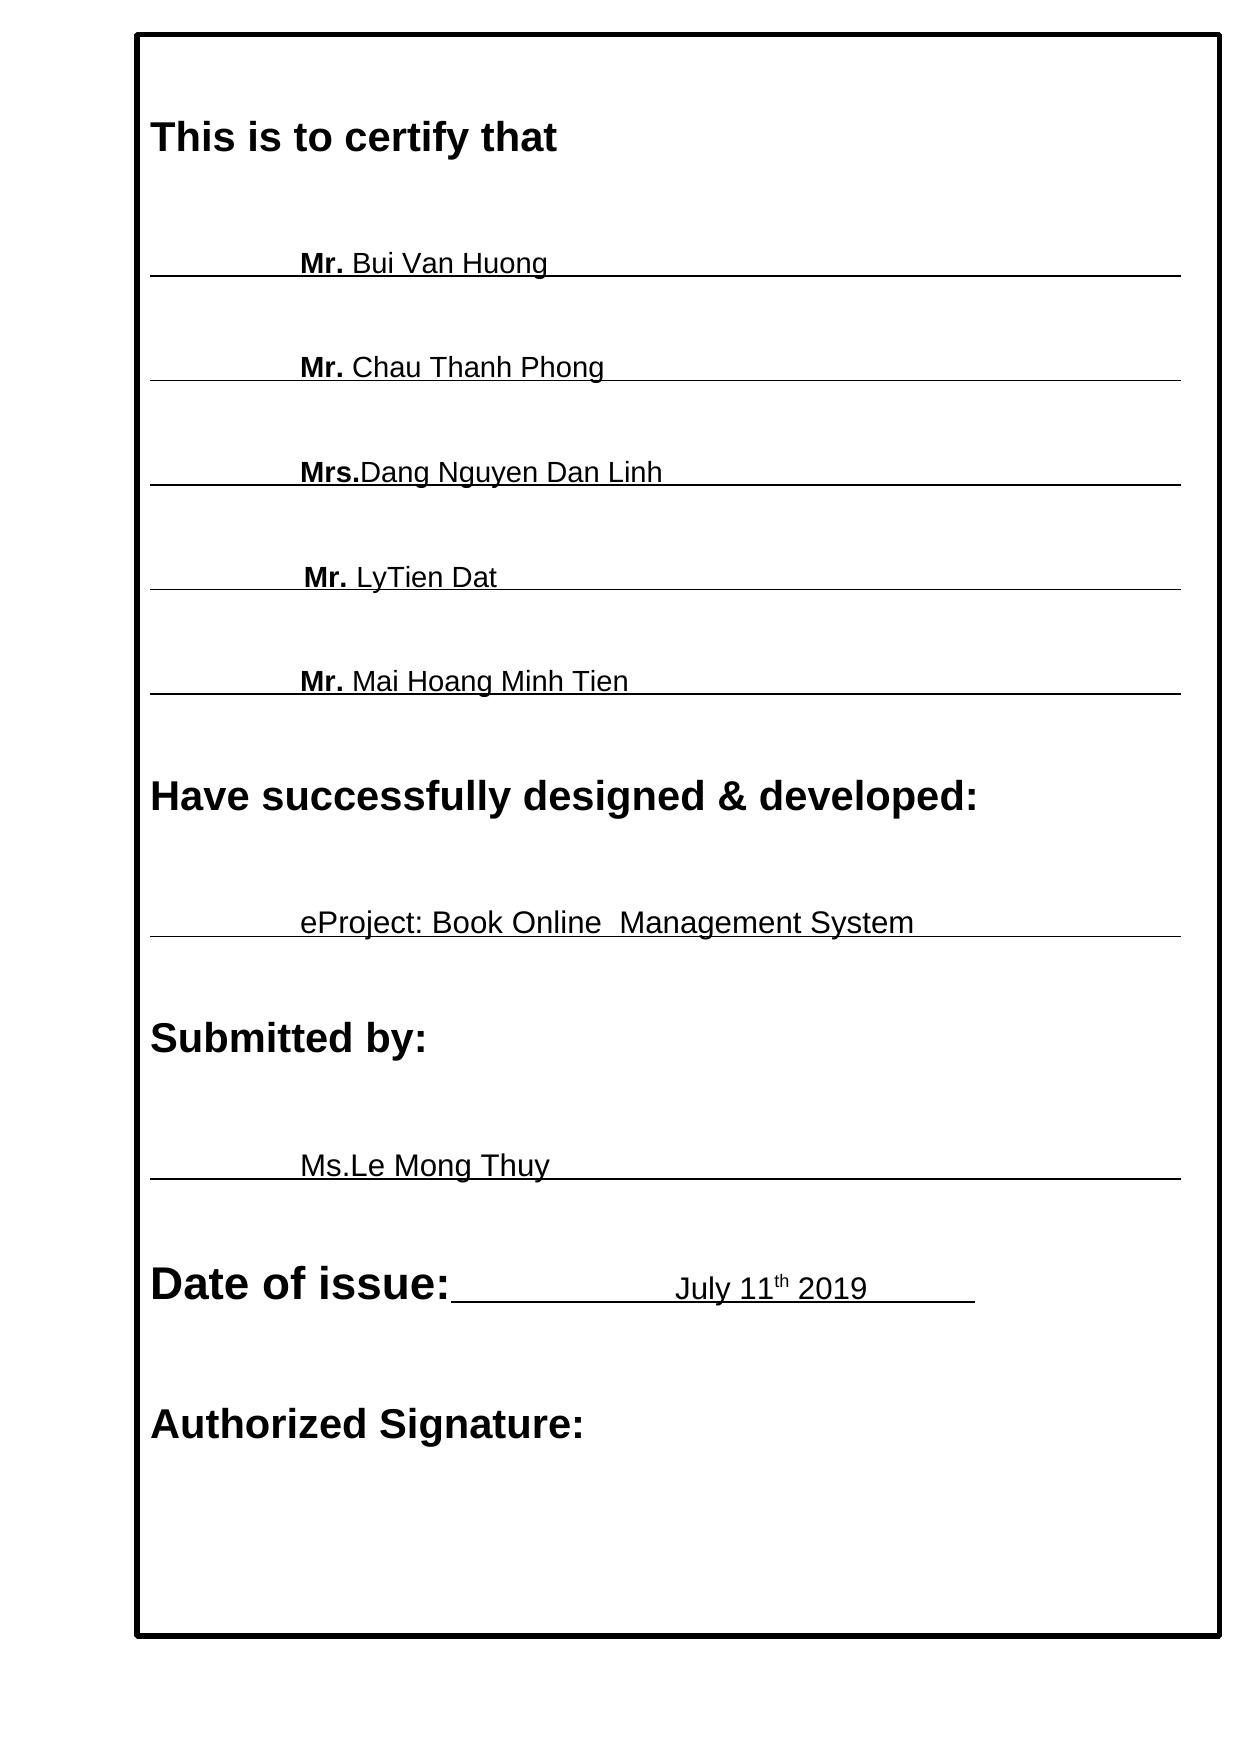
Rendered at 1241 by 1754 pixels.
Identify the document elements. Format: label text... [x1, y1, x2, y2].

text Mrs.Dang Nguyen Dan Linh [150, 455, 1165, 484]
text Ms.Le Mong Thuy [150, 1147, 1165, 1178]
text Submitted by: [150, 1014, 1165, 1062]
text Mr. Mai Hoang Minh Tien [150, 664, 1165, 693]
text Authorized Signature: [150, 1399, 1165, 1447]
text This is to certify that [150, 112, 1165, 160]
text Have successfully designed & developed: [150, 771, 1165, 819]
text Mr. Bui Van Huong [150, 246, 1165, 275]
text Date of issue: July 11th 2019 [150, 1257, 1165, 1309]
text eProject: Book Online Management System [150, 904, 1165, 936]
text Mr. Chau Thanh Phong [150, 350, 1165, 380]
text Mr. LyTien Dat [150, 559, 1165, 589]
